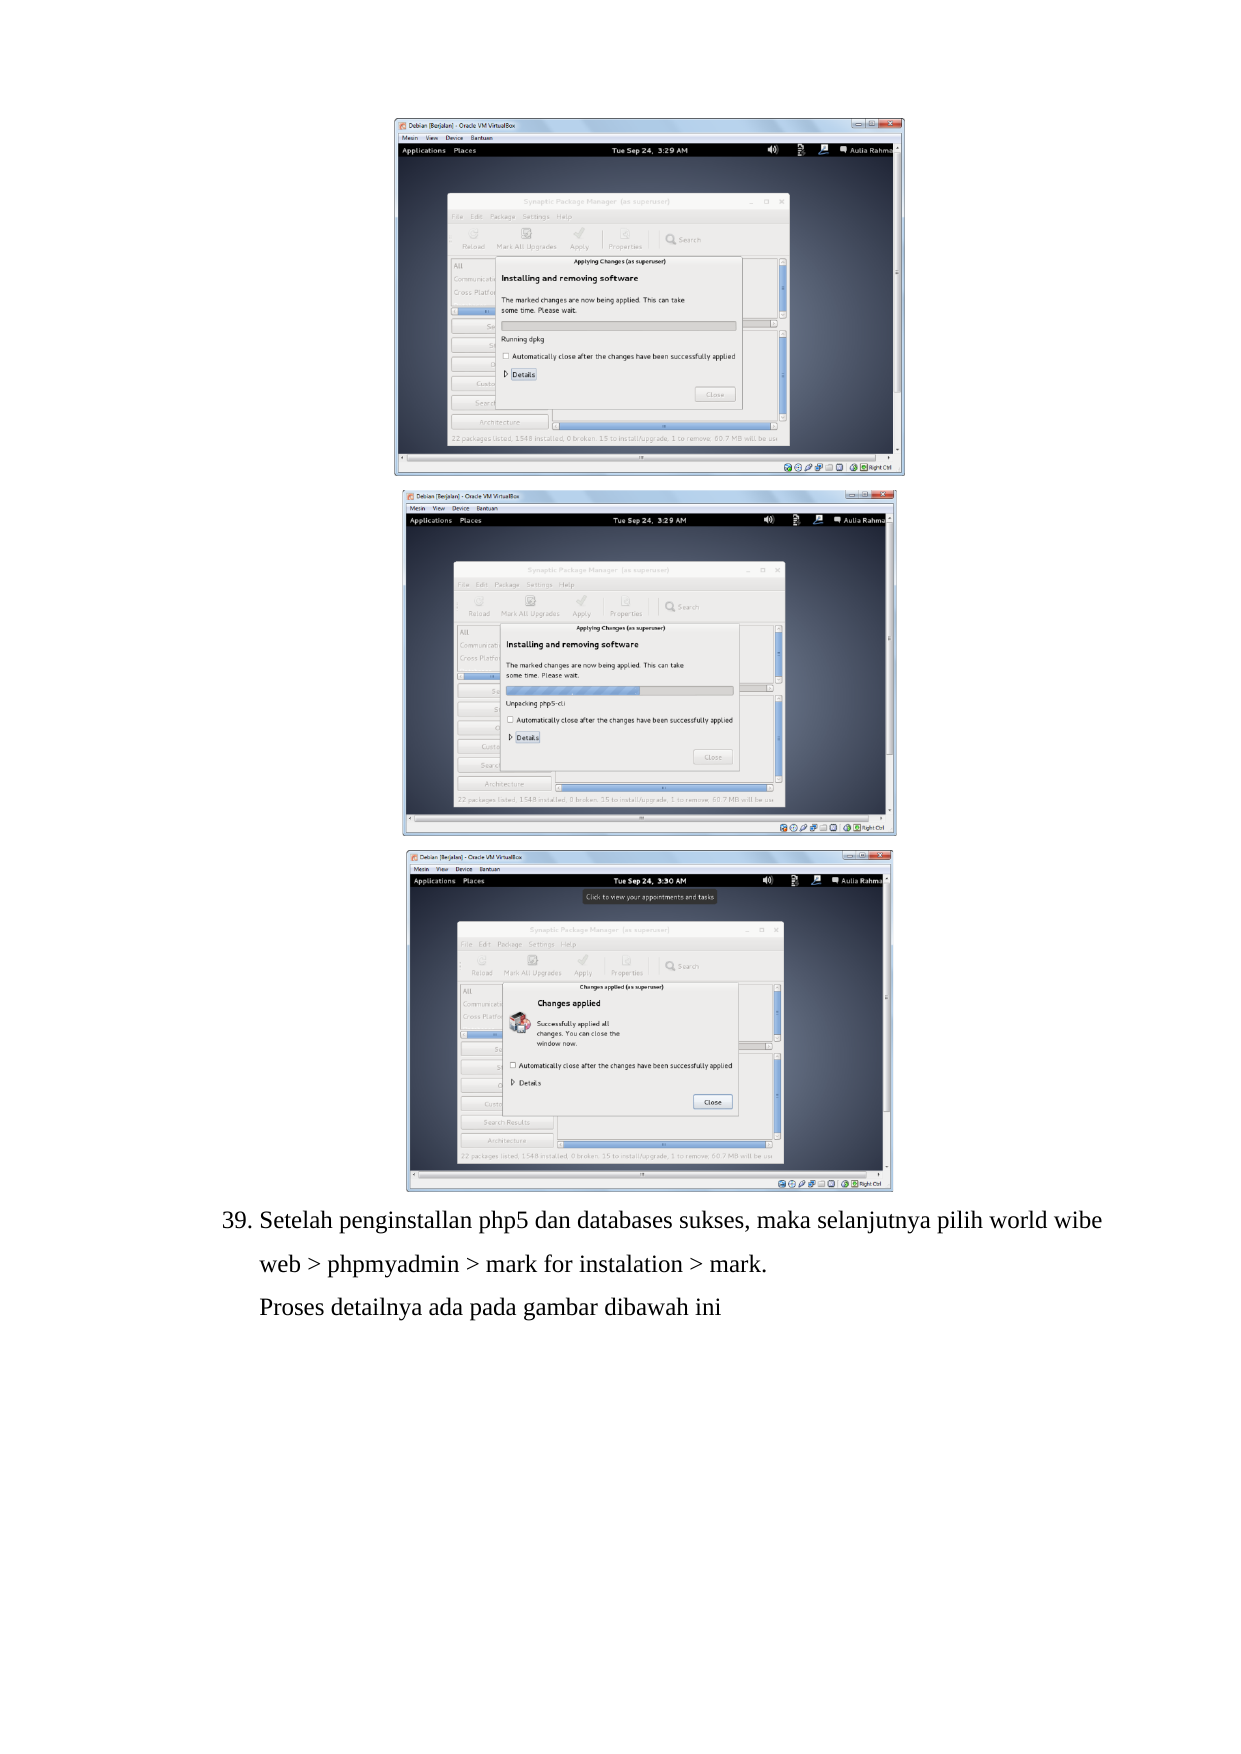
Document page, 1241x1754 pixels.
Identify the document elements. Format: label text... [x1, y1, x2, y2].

picture [402, 490, 897, 836]
list Proses detailnya ada pada gambar dibawah ini [259, 1292, 1122, 1321]
picture [406, 850, 894, 1192]
list Setelah penginstallan php5 dan databases sukses, maka selanjutnya pilih world wibe web > phpmyadmin > mark for instalation > mark. [222, 1206, 1122, 1277]
picture [394, 118, 905, 476]
